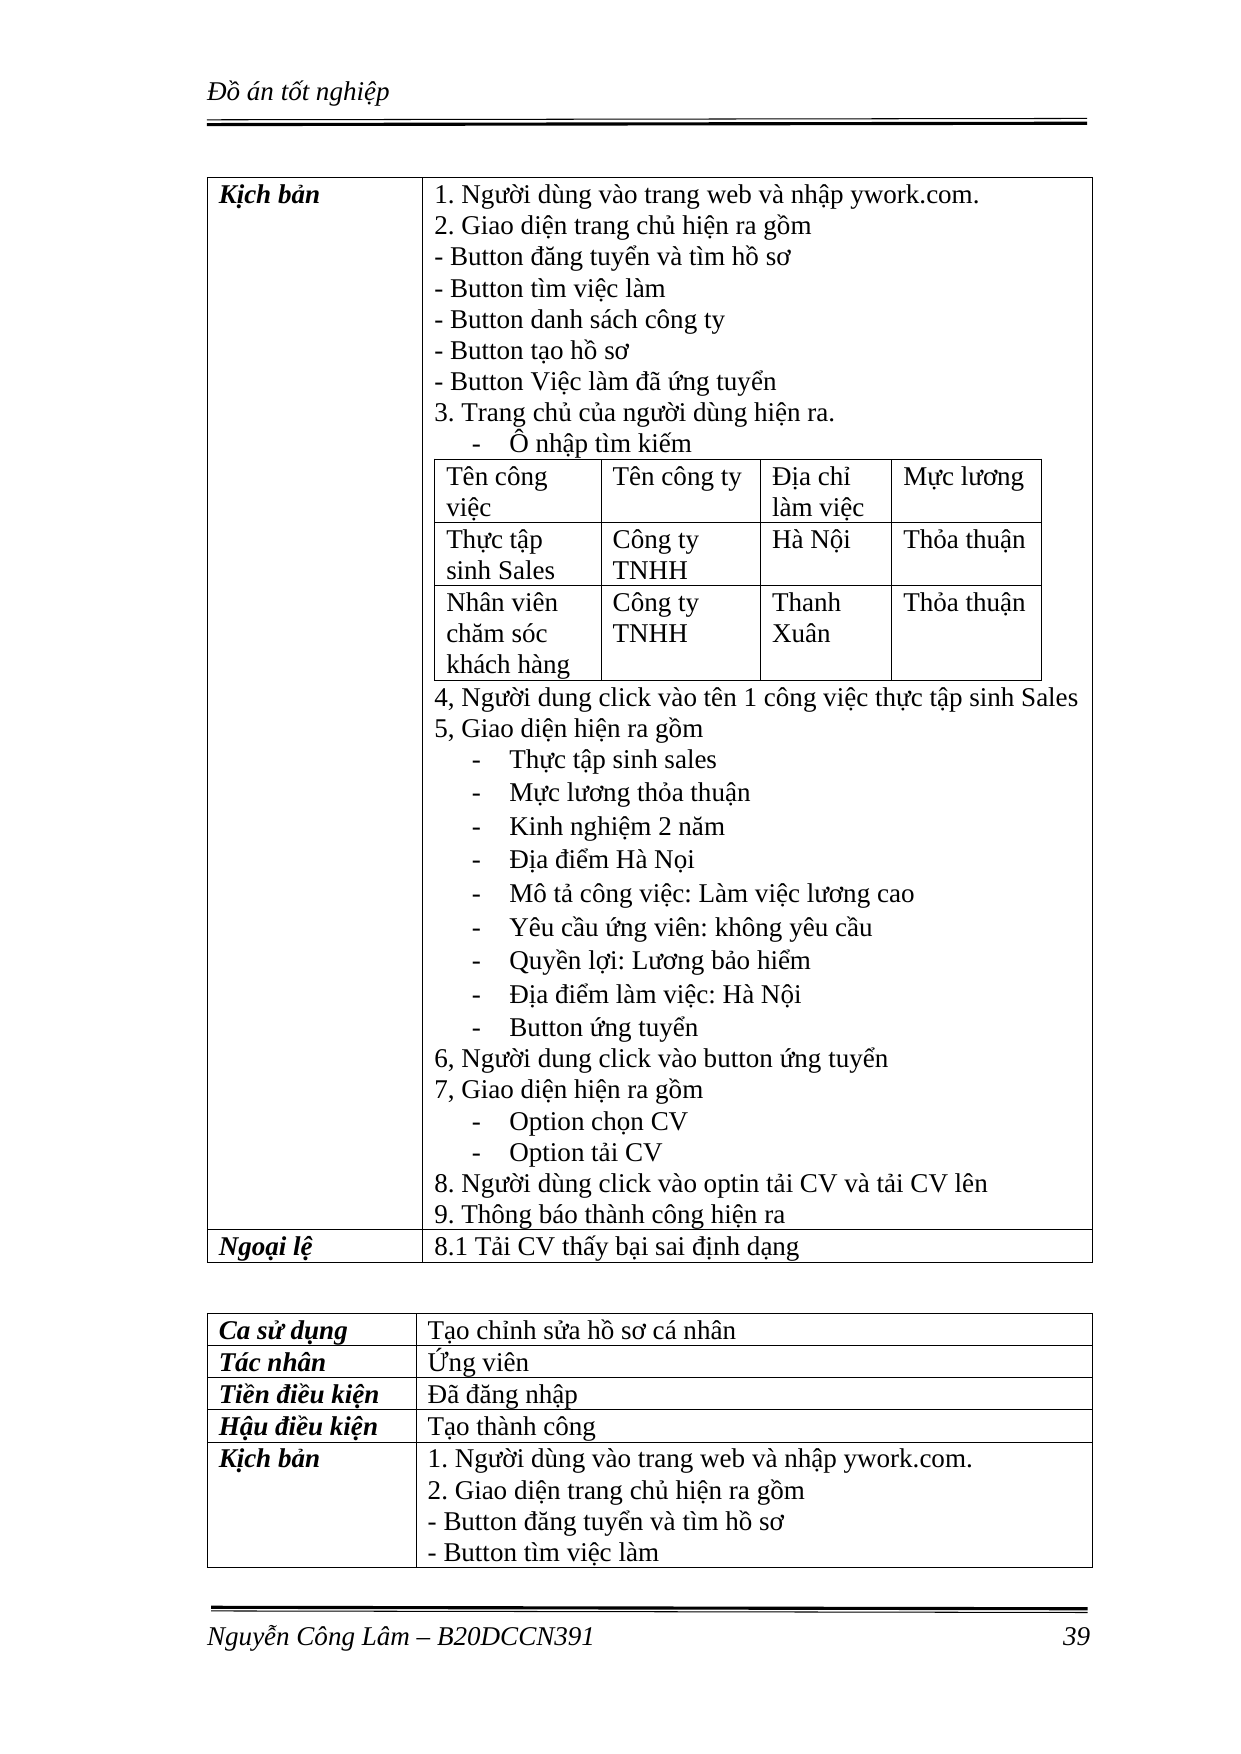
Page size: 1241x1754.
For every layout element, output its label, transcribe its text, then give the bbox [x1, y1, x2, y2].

table_header Ca sử dụng [208, 1314, 416, 1345]
table_cell 8.1 Tải CV thấy bại sai định dạng [423, 1230, 1092, 1262]
table_cell Hậu điều kiện [208, 1410, 416, 1442]
table_cell Tiền điều kiện [208, 1378, 416, 1409]
table_header Tạo chỉnh sửa hồ sơ cá nhân [417, 1314, 1092, 1345]
table_cell Ứng viên [417, 1346, 1092, 1377]
table_cell Tạo thành công [417, 1410, 1092, 1442]
table_cell Ngoại lệ [208, 1230, 422, 1262]
table_cell Tác nhân [208, 1346, 416, 1377]
table_cell Kịch bản [208, 1443, 416, 1567]
table_cell Kịch bản [208, 178, 422, 1229]
table_cell Đã đăng nhập [417, 1378, 1092, 1409]
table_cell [417, 1443, 1092, 1567]
table_cell 1. Người dùng vào trang web và nhập ywork.com. 2. Giao diện trang chủ hiện ra gồm - Button đăng tuyển và tìm hồ sơ - Button tìm việc làm - Button danh sách công ty - Button tạo hồ sơ - Button Việc làm đã ứng tuyển 3. Trang chủ của người dùng hiện ra. Ô nhập tìm kiếm 4, Người dung click vào tên 1 công việc thực tập sinh Sales 5, Giao diện hiện ra gồm Thực tập sinh sales Mực lương thỏa thuận Kinh nghiệm 2 năm Địa điểm Hà Nọi Mô tả công việc: Làm việc lương cao Yêu cầu ứng viên: không yêu cầu Quyền lợi: Lương bảo hiểm Địa điểm làm việc: Hà Nội Button ứng tuyển 6, Người dung click vào button ứng tuyển 7, Giao diện hiện ra gồm Option chọn CV Option tải CV 8. Người dùng click vào optin tải CV và tải CV lên 9. Thông báo thành công hiện ra [423, 178, 1092, 1229]
